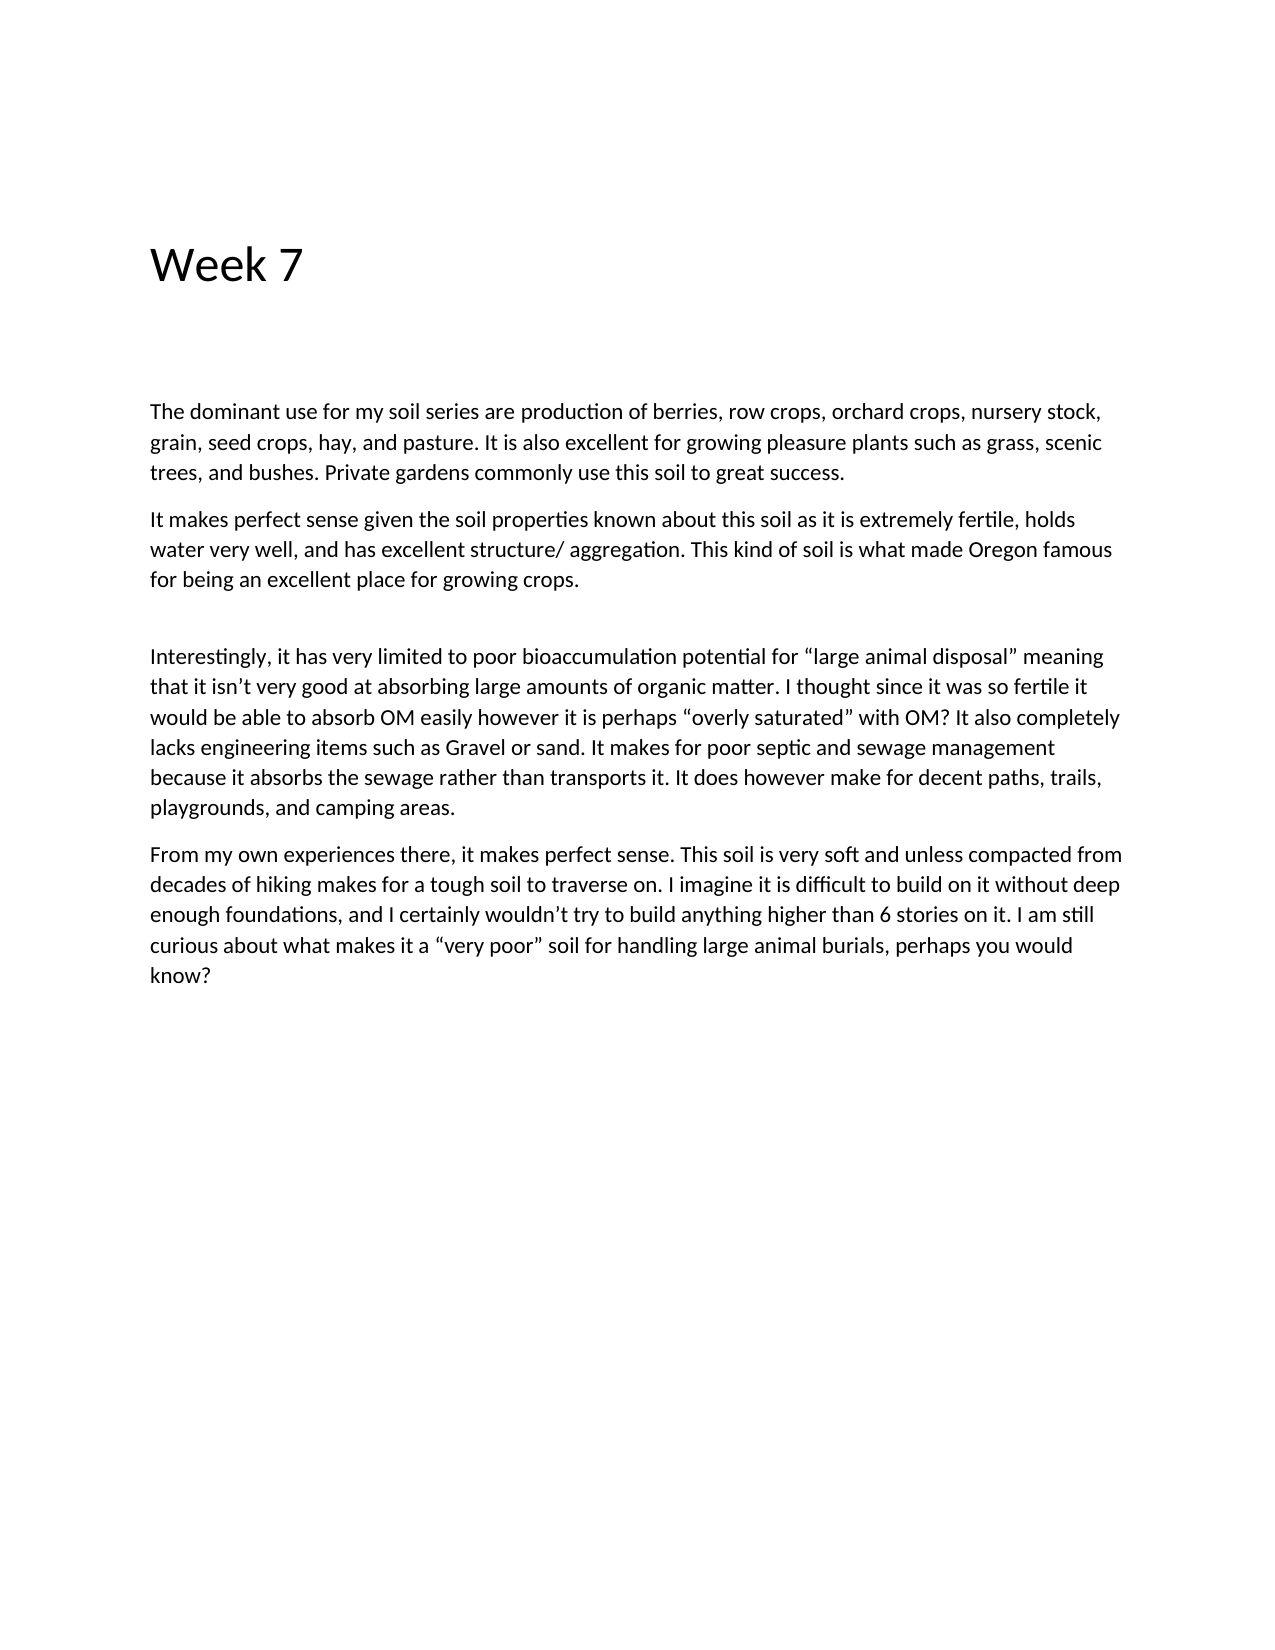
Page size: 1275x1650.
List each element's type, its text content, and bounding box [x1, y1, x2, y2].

text Interestingly, it has very limited to poor bioaccumulation potential for “large animal disposal” meaning that it isn’t very good at absorbing large amounts of organic matter. I thought since it was so fertile it would be able to absorb OM easily however it is perhaps “overly saturated” with OM? It also completely lacks engineering items such as Gravel or sand. It makes for poor septic and sewage management because it absorbs the sewage rather than transports it. It does however make for decent paths, trails, playgrounds, and camping areas. [150, 642, 1125, 821]
text The dominant use for my soil series are production of berries, row crops, orchard crops, nursery stock, grain, seed crops, hay, and pasture. It is also excellent for growing pleasure plants such as grass, scenic trees, and bushes. Private gardens commonly use this soil to great success. [150, 397, 1125, 486]
text Week 7 [150, 232, 1125, 293]
text From my own experiences there, it makes perfect sense. This soil is very soft and unless compacted from decades of hiking makes for a tough soil to traverse on. I imagine it is difficult to build on it without deep enough foundations, and I certainly wouldn’t try to build anything higher than 6 stories on it. I am still curious about what makes it a “very poor” soil for handling large animal burials, perhaps you would know? [150, 840, 1125, 989]
text It makes perfect sense given the soil properties known about this soil as it is extremely fertile, holds water very well, and has excellent structure/ aggregation. This kind of soil is what made Oregon famous for being an excellent place for growing crops. [150, 505, 1125, 623]
